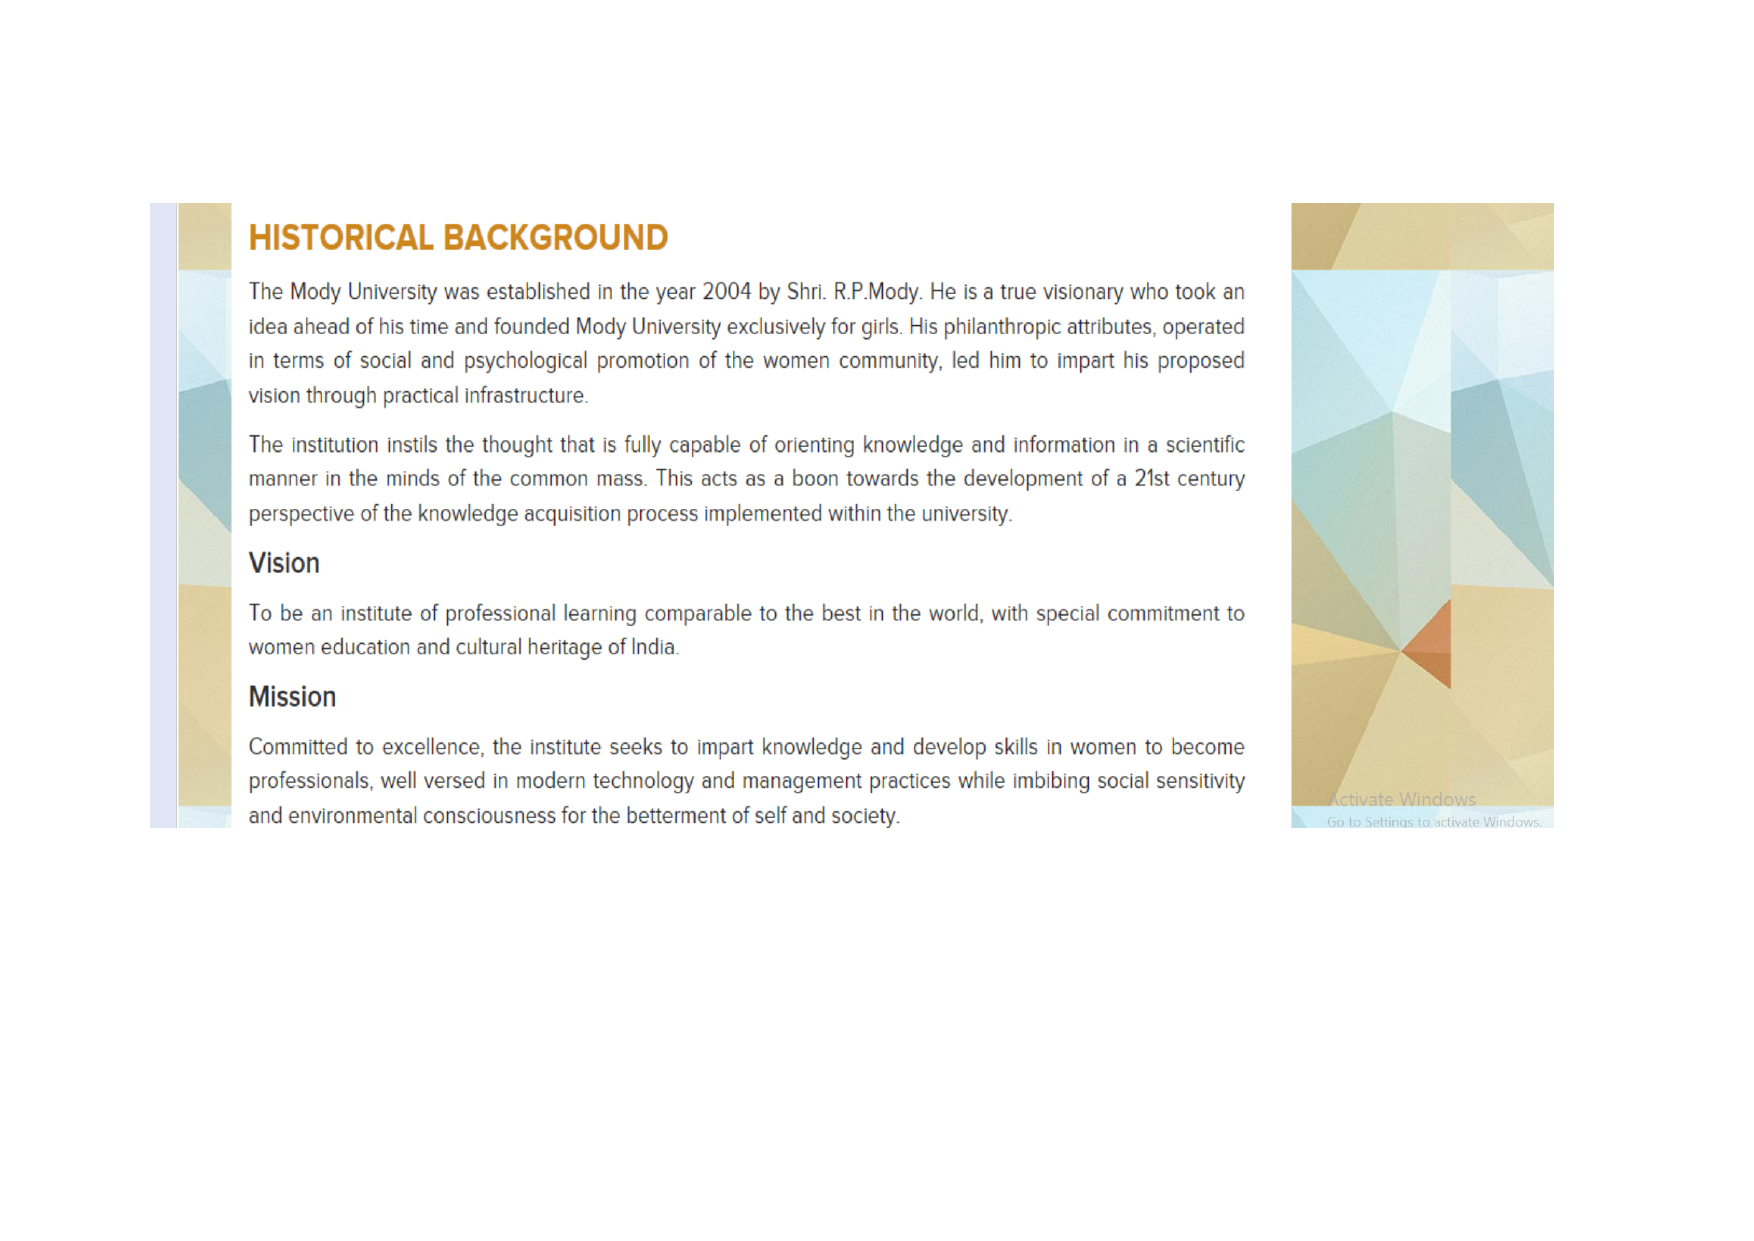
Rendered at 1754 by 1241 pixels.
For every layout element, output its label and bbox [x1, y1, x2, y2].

picture [150, 203, 1554, 828]
